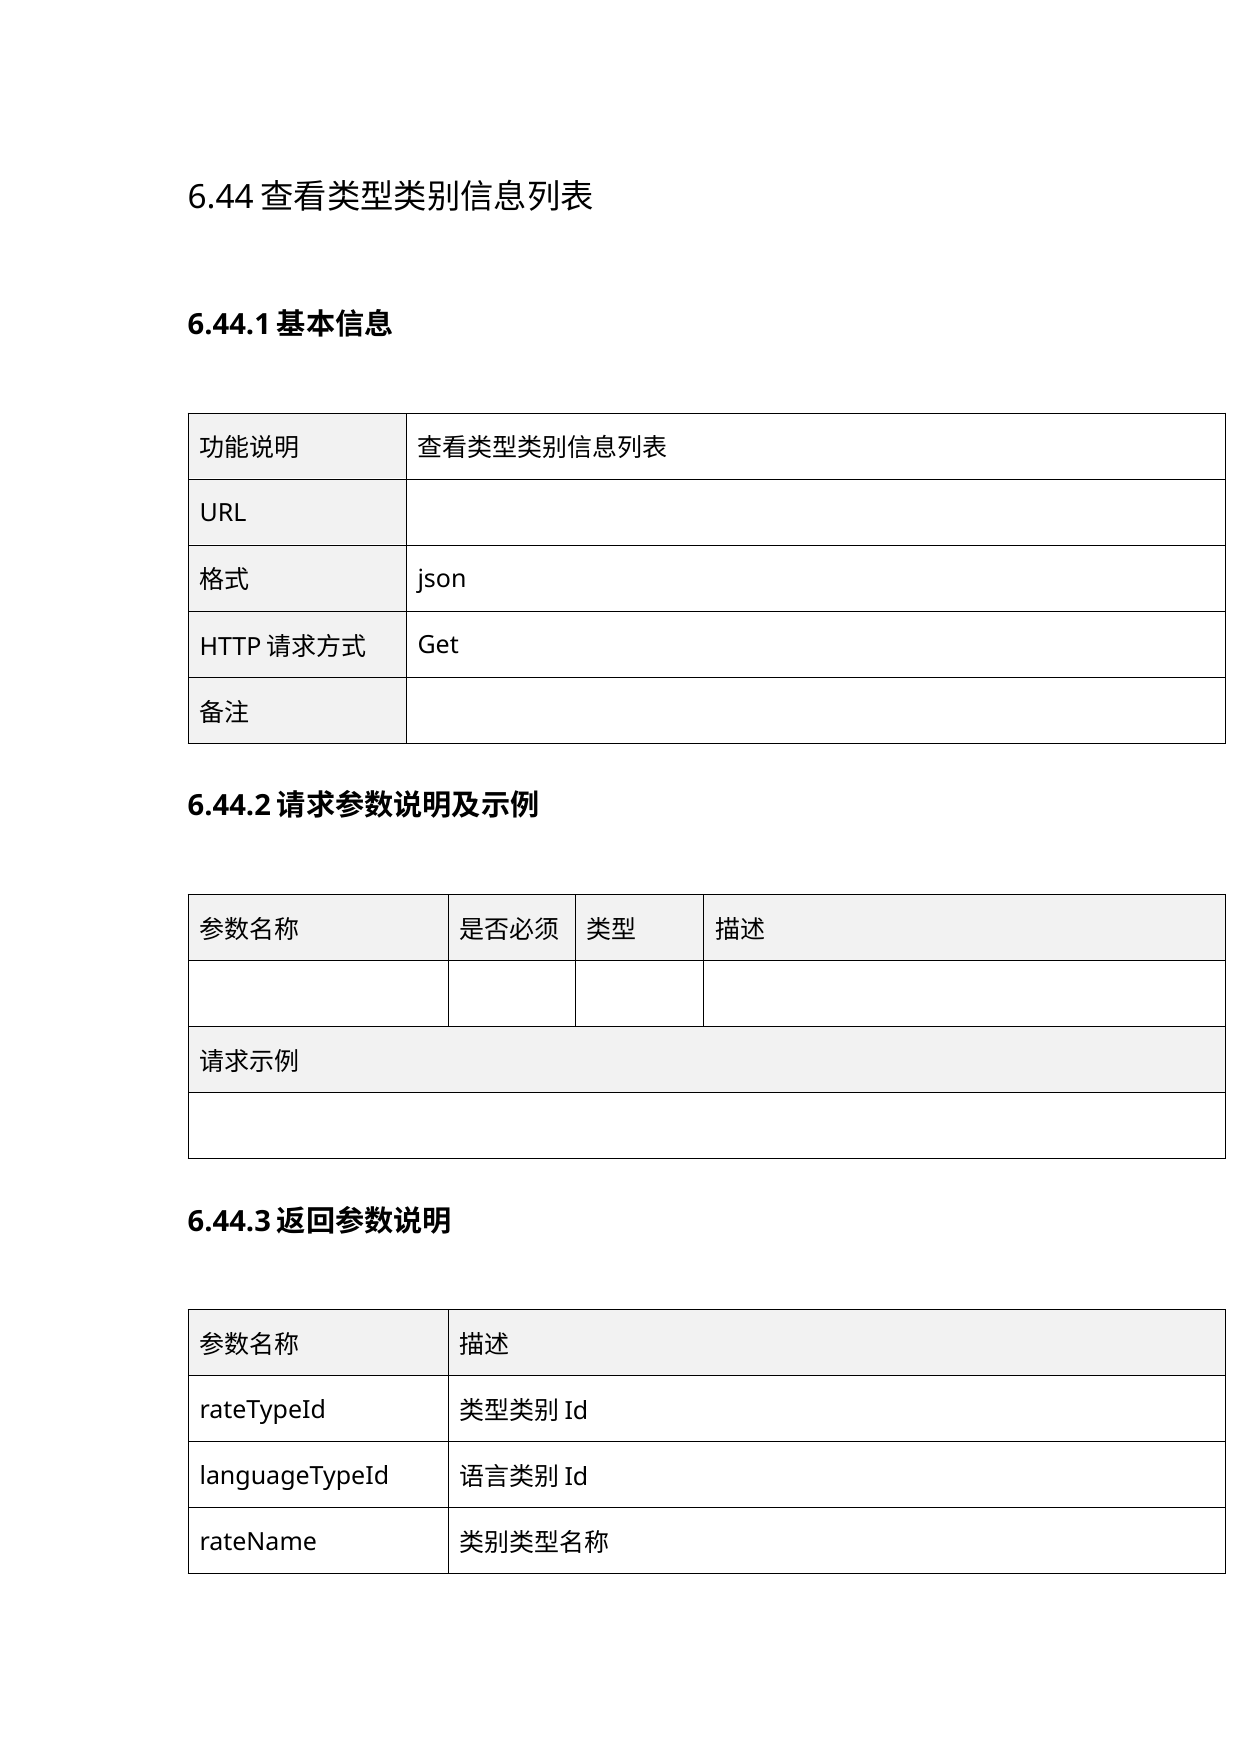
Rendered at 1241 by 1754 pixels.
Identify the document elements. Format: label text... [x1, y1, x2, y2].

table_header 功能说明 [189, 414, 406, 478]
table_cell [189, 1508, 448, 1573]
subtitle 6.44查看类型类别信息列表 [187, 162, 1053, 227]
table_header 查看类型类别信息列表 [407, 414, 1225, 478]
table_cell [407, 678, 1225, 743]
subtitle 6.44.3返回参数说明 [187, 1186, 1053, 1251]
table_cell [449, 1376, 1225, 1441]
table_cell json [407, 546, 1225, 611]
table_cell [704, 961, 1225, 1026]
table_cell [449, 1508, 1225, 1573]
table_cell URL [189, 480, 406, 544]
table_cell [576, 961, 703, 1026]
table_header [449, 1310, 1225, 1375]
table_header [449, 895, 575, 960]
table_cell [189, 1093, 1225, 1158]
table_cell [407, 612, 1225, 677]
table_cell [407, 480, 1225, 544]
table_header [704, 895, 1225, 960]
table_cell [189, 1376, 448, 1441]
subtitle 6.44.2请求参数说明及示例 [187, 771, 1053, 836]
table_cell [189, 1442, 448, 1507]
subtitle 6.44.1基本信息 [187, 289, 1053, 354]
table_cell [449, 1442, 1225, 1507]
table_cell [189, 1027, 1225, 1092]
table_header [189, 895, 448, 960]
table_cell 格式 [189, 546, 406, 611]
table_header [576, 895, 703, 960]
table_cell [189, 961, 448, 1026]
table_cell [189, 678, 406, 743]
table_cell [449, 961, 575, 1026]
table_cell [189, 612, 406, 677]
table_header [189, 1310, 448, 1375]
